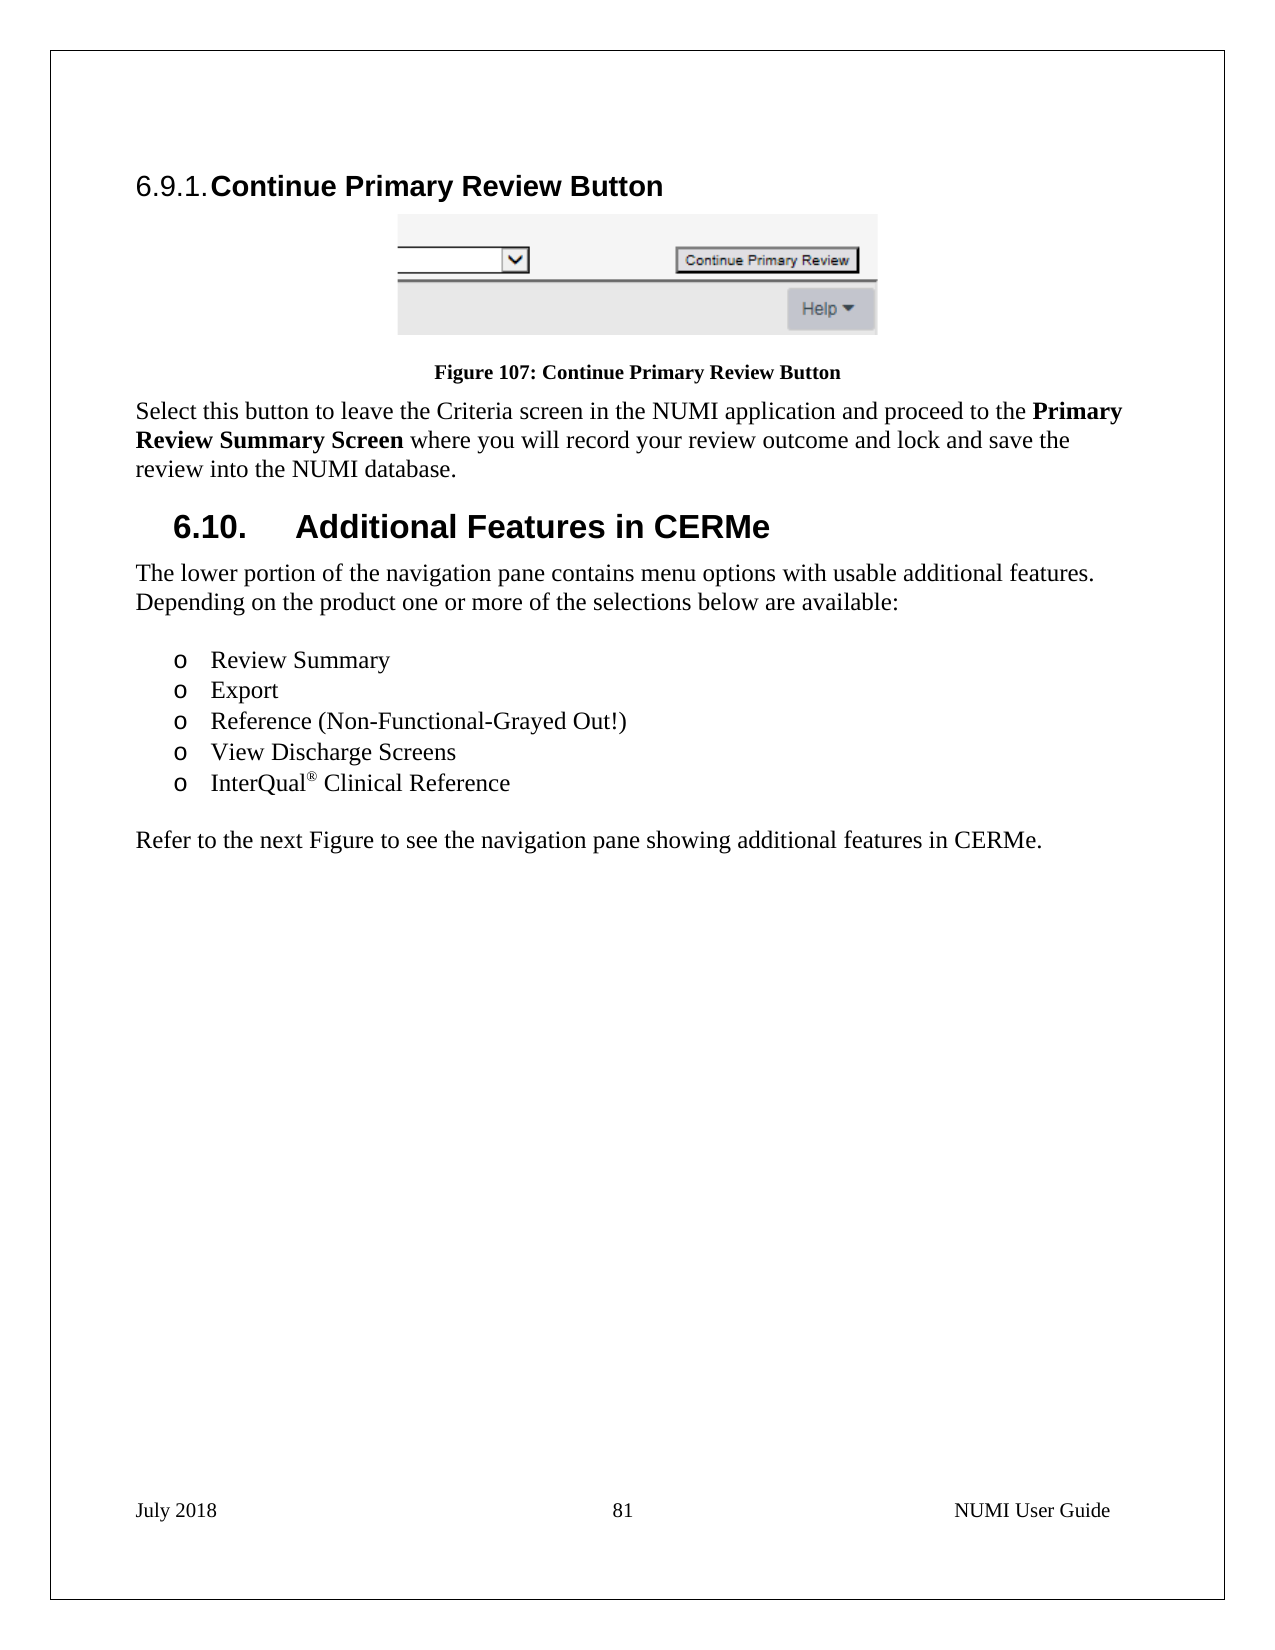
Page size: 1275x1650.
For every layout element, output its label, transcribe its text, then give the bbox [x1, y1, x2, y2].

text Figure 107: Continue Primary Review Button [135, 360, 1139, 384]
text The lower portion of the navigation pane contains menu options with usable additional features. Depending on the product one or more of the selections below are available: [135, 558, 1139, 616]
text Refer to the next Figure to see the navigation pane showing additional features in CERMe. [135, 825, 1139, 854]
picture [397, 214, 878, 335]
list InterQual® Clinical Reference [173, 768, 1139, 799]
subtitle Continue Primary Review Button [135, 169, 1139, 202]
subtitle Additional Features in CERMe [173, 508, 1139, 546]
list Reference (Non-Functional-Grayed Out!) [173, 706, 1139, 737]
list Export [173, 676, 1139, 706]
list Review Summary [173, 645, 1139, 676]
list View Discharge Screens [173, 737, 1139, 768]
text Select this button to leave the Criteria screen in the NUMI application and proceed to the Primary Review Summary Screen where you will record your review outcome and lock and save the review into the NUMI database. [135, 396, 1139, 483]
